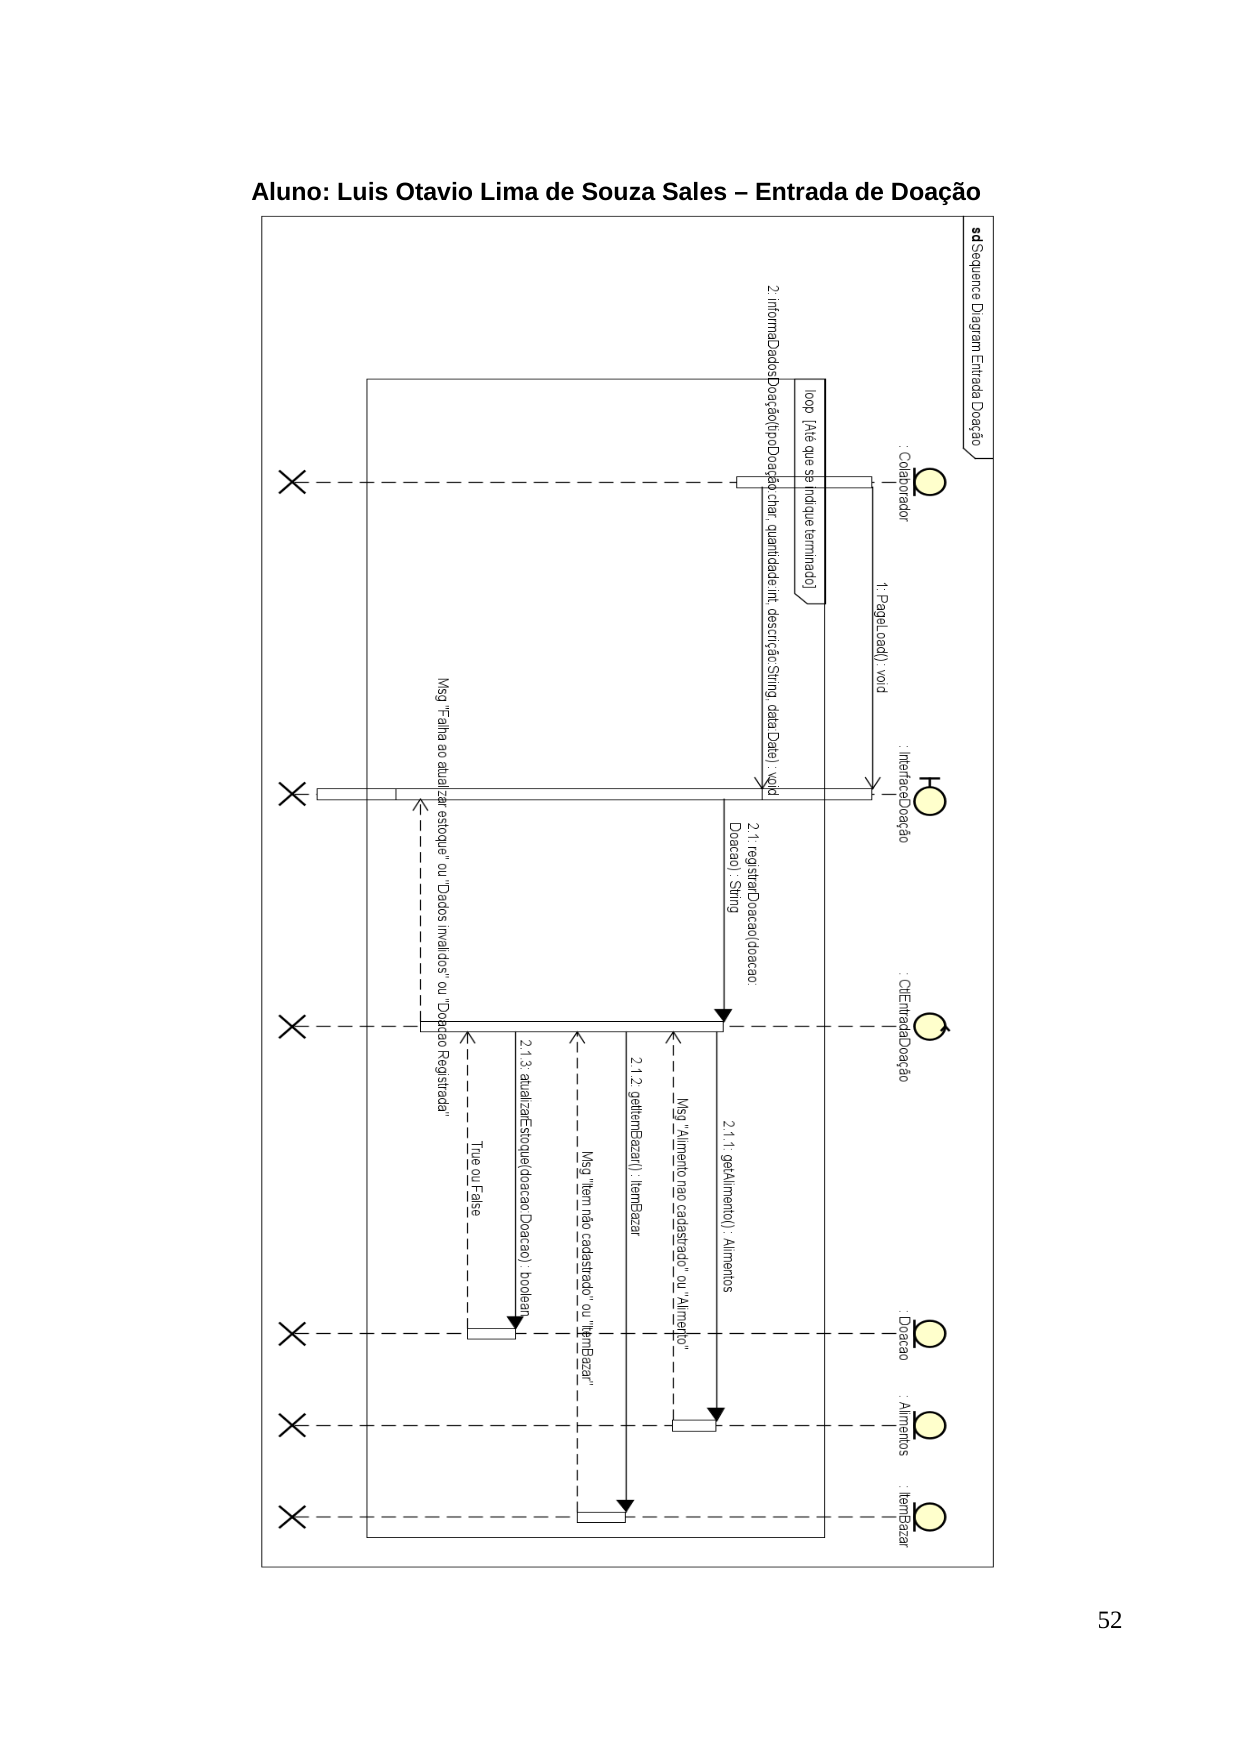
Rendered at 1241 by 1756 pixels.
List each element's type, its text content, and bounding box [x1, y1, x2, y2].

text Aluno: Luis Otavio Lima de Souza Sales – Entrada de Doação [251, 177, 1122, 206]
picture [251, 207, 1004, 1575]
